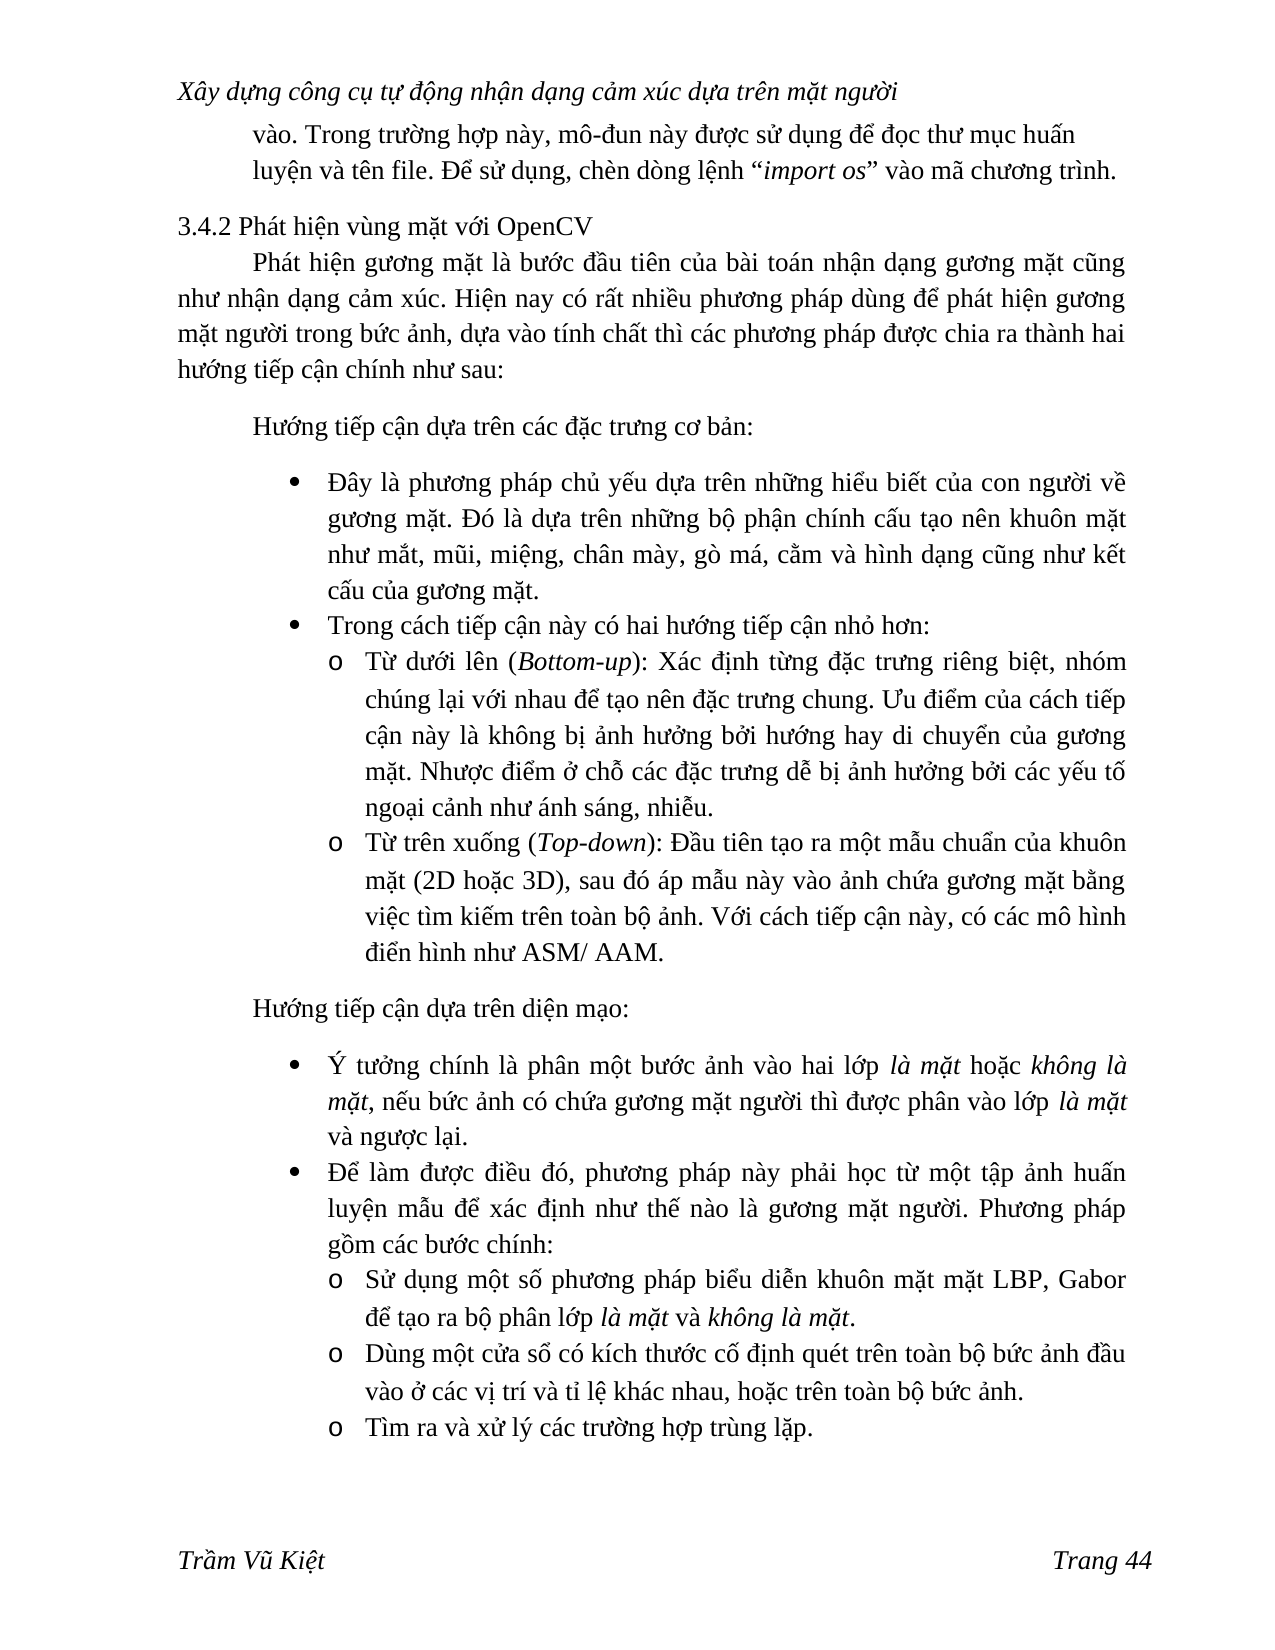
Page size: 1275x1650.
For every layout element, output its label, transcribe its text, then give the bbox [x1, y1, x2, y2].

list Để làm được điều đó, phương pháp này phải học từ một tập ảnh huấn luyện mẫu để xác định như thế nào là gương mặt người. Phương pháp gồm các bước chính: [290, 1156, 1127, 1259]
list Dùng một cửa sổ có kích thước cố định quét trên toàn bộ bức ảnh đầu vào ở các vị trí và tỉ lệ khác nhau, hoặc trên toàn bộ bức ảnh. [327, 1337, 1127, 1406]
list Từ dưới lên (Bottom-up): Xác định từng đặc trưng riêng biệt, nhóm chúng lại với nhau để tạo nên đặc trưng chung. Ưu điểm của cách tiếp cận này là không bị ảnh hưởng bởi hướng hay di chuyển của gương mặt. Nhược điểm ở chỗ các đặc trưng dễ bị ảnh hưởng bởi các yếu tố ngoại cảnh như ánh sáng, nhiễu. [327, 645, 1127, 822]
list Đây là phương pháp chủ yếu dựa trên những hiểu biết của con người về gương mặt. Đó là dựa trên những bộ phận chính cấu tạo nên khuôn mặt như mắt, mũi, miệng, chân mày, gò má, cằm và hình dạng cũng như kết cấu của gương mặt. [290, 466, 1127, 605]
text Hướng tiếp cận dựa trên diện mạo: [177, 992, 1127, 1023]
list Từ trên xuống (Top-down): Đầu tiên tạo ra một mẫu chuẩn của khuôn mặt (2D hoặc 3D), sau đó áp mẫu này vào ảnh chứa gương mặt bằng việc tìm kiếm trên toàn bộ ảnh. Với cách tiếp cận này, có các mô hình điển hình như ASM/ AAM. [327, 826, 1127, 967]
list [215, 118, 1127, 185]
list Tìm ra và xử lý các trường hợp trùng lặp. [327, 1411, 1127, 1444]
text Hướng tiếp cận dựa trên các đặc trưng cơ bản: [177, 410, 1127, 441]
text Phát hiện gương mặt là bước đầu tiên của bài toán nhận dạng gương mặt cũng như nhận dạng cảm xúc. Hiện nay có rất nhiều phương pháp dùng để phát hiện gương mặt người trong bức ảnh, dựa vào tính chất thì các phương pháp được chia ra thành hai hướng tiếp cận chính như sau: [177, 246, 1127, 384]
subtitle 3.4.2 Phát hiện vùng mặt với OpenCV [177, 210, 1127, 242]
list Sử dụng một số phương pháp biểu diễn khuôn mặt mặt LBP, Gabor để tạo ra bộ phân lớp là mặt và không là mặt. [327, 1263, 1127, 1333]
list Ý tưởng chính là phân một bước ảnh vào hai lớp là mặt hoặc không là mặt, nếu bức ảnh có chứa gương mặt người thì được phân vào lớp là mặt và ngược lại. [290, 1049, 1127, 1152]
list Trong cách tiếp cận này có hai hướng tiếp cận nhỏ hơn: [290, 609, 1127, 641]
